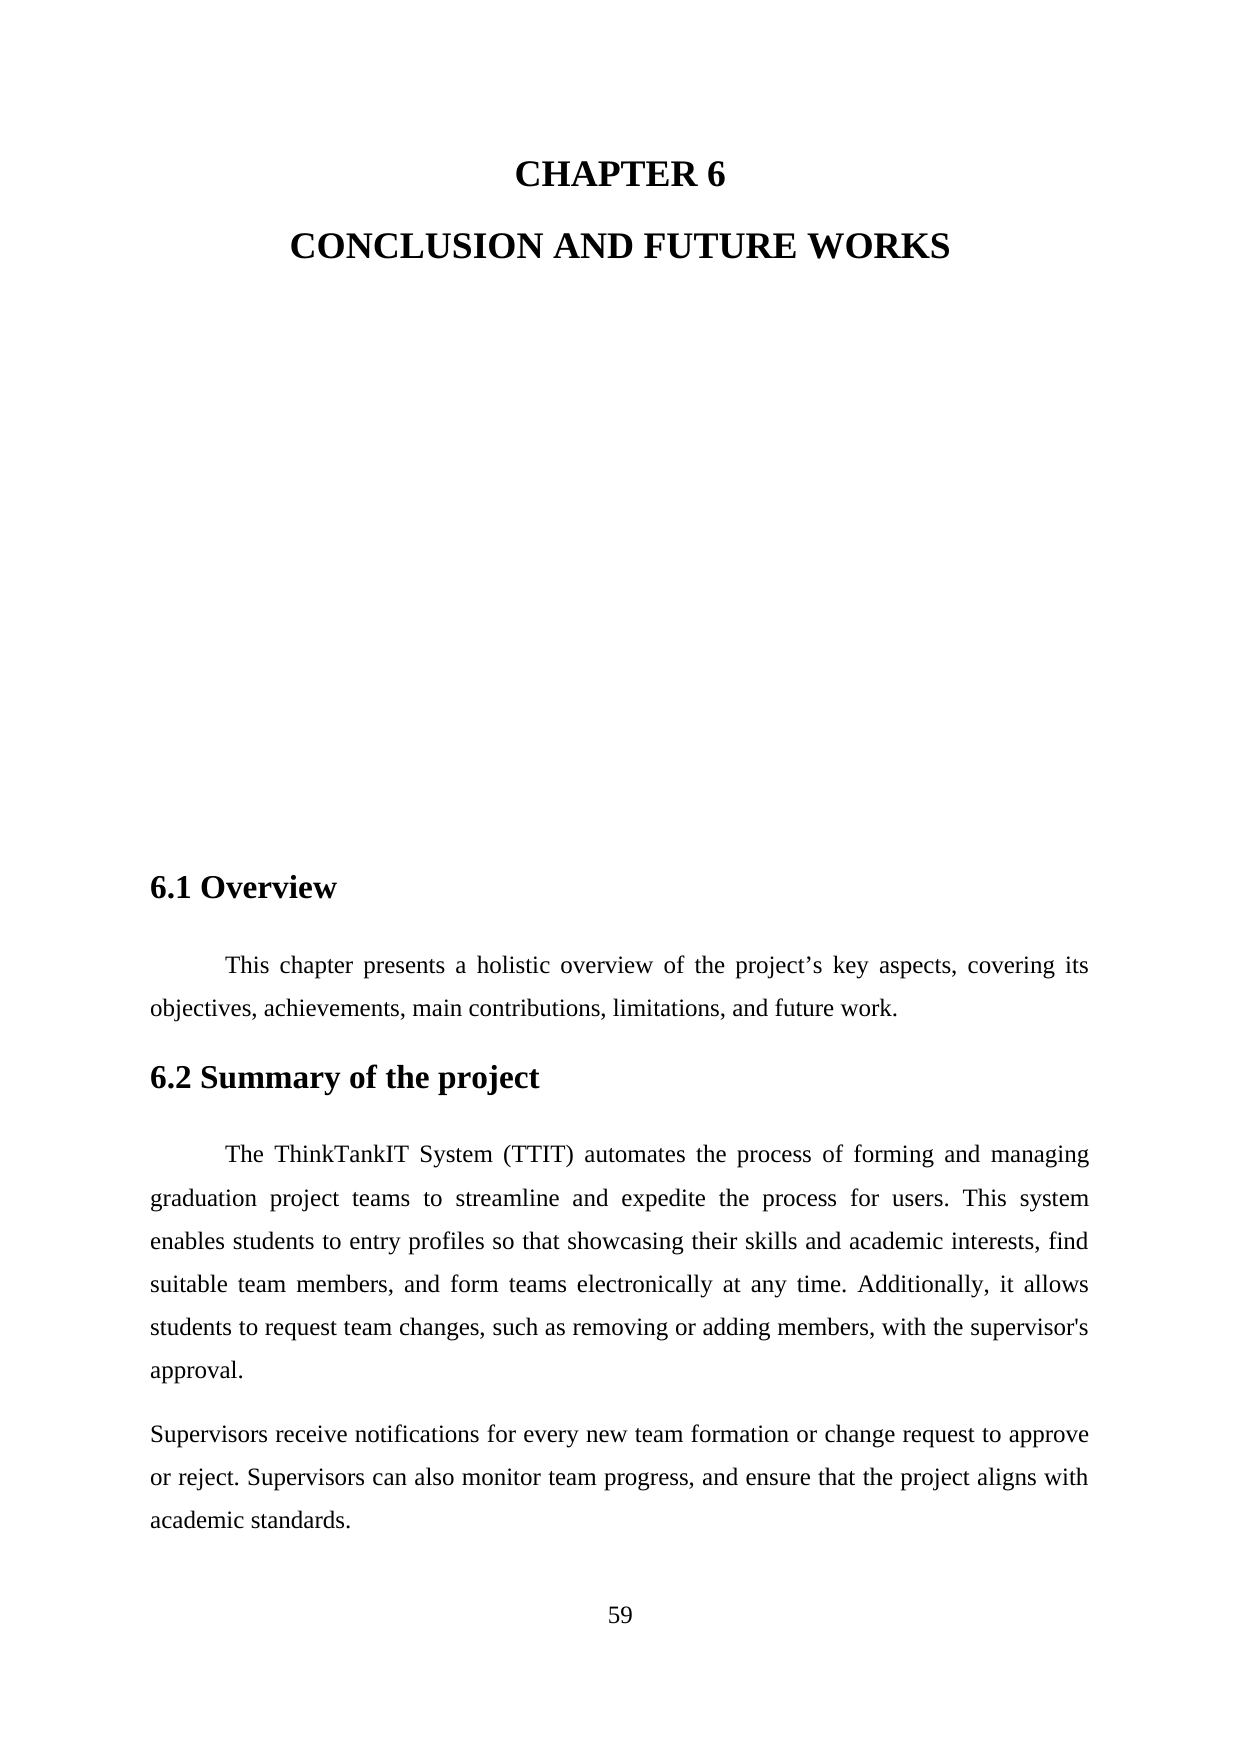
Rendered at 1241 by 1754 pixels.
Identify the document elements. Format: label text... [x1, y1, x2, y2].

text The ThinkTankIT System (TTIT) automates the process of forming and managing graduation project teams to streamline and expedite the process for users. This system enables students to entry profiles so that showcasing their skills and academic interests, find suitable team members, and form teams electronically at any time. Additionally, it allows students to request team changes, such as removing or adding members, with the supervisor's approval. [150, 1139, 1090, 1384]
subtitle 6.1 Overview [150, 867, 1090, 906]
subtitle CHAPTER 6 [150, 151, 1090, 194]
text Supervisors receive notifications for every new team formation or change request to approve or reject. Supervisors can also monitor team progress, and ensure that the project aligns with academic standards. [150, 1419, 1090, 1534]
text This chapter presents a holistic overview of the project’s key aspects, covering its objectives, achievements, main contributions, limitations, and future work. [150, 950, 1090, 1022]
subtitle CONCLUSION AND FUTURE WORKS [150, 223, 1090, 266]
subtitle 6.2 Summary of the project [150, 1057, 1090, 1095]
